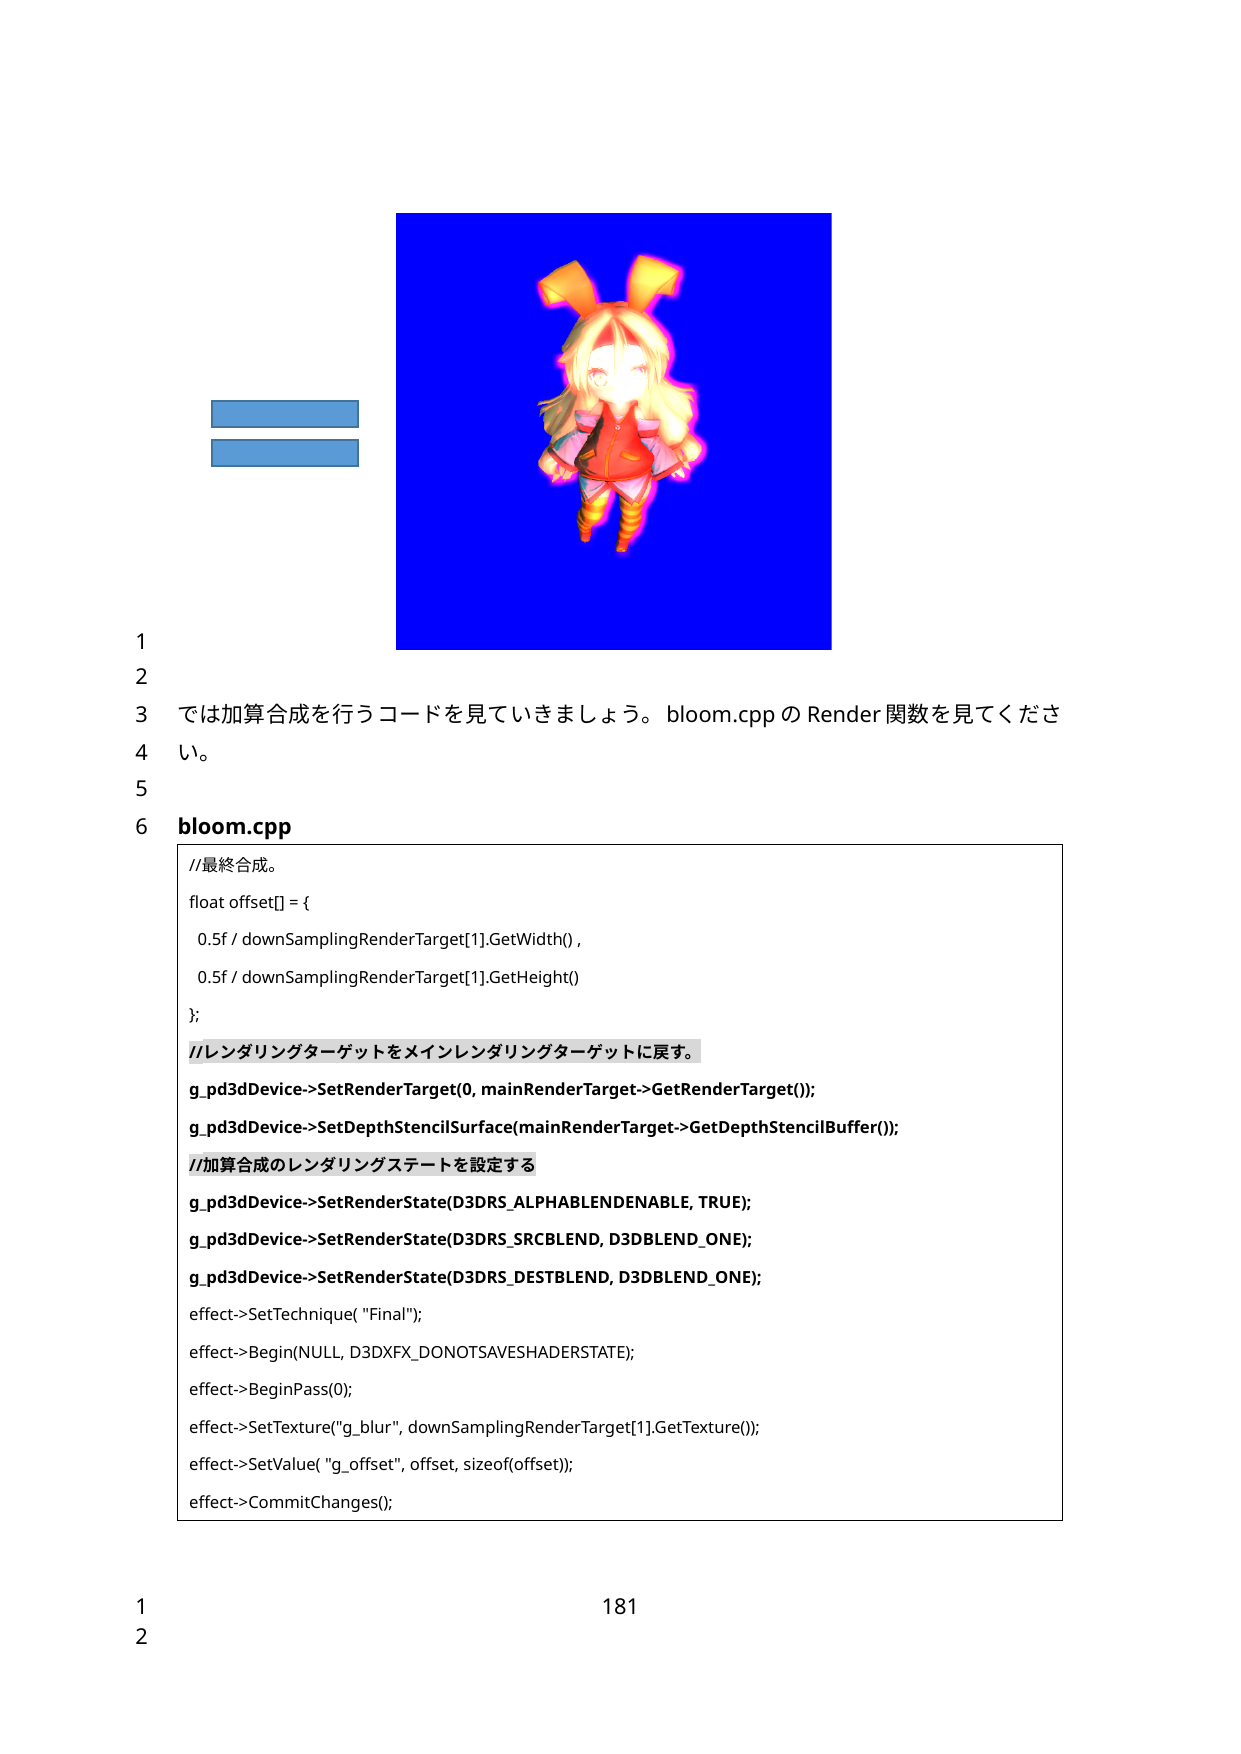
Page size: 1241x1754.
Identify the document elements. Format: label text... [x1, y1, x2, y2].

text bloom.cpp [177, 807, 1063, 844]
text では加算合成を行うコードを見ていきましょう。bloom.cppのRender関数を見てください。 [177, 694, 1063, 769]
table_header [178, 845, 1062, 1520]
picture [396, 213, 832, 650]
